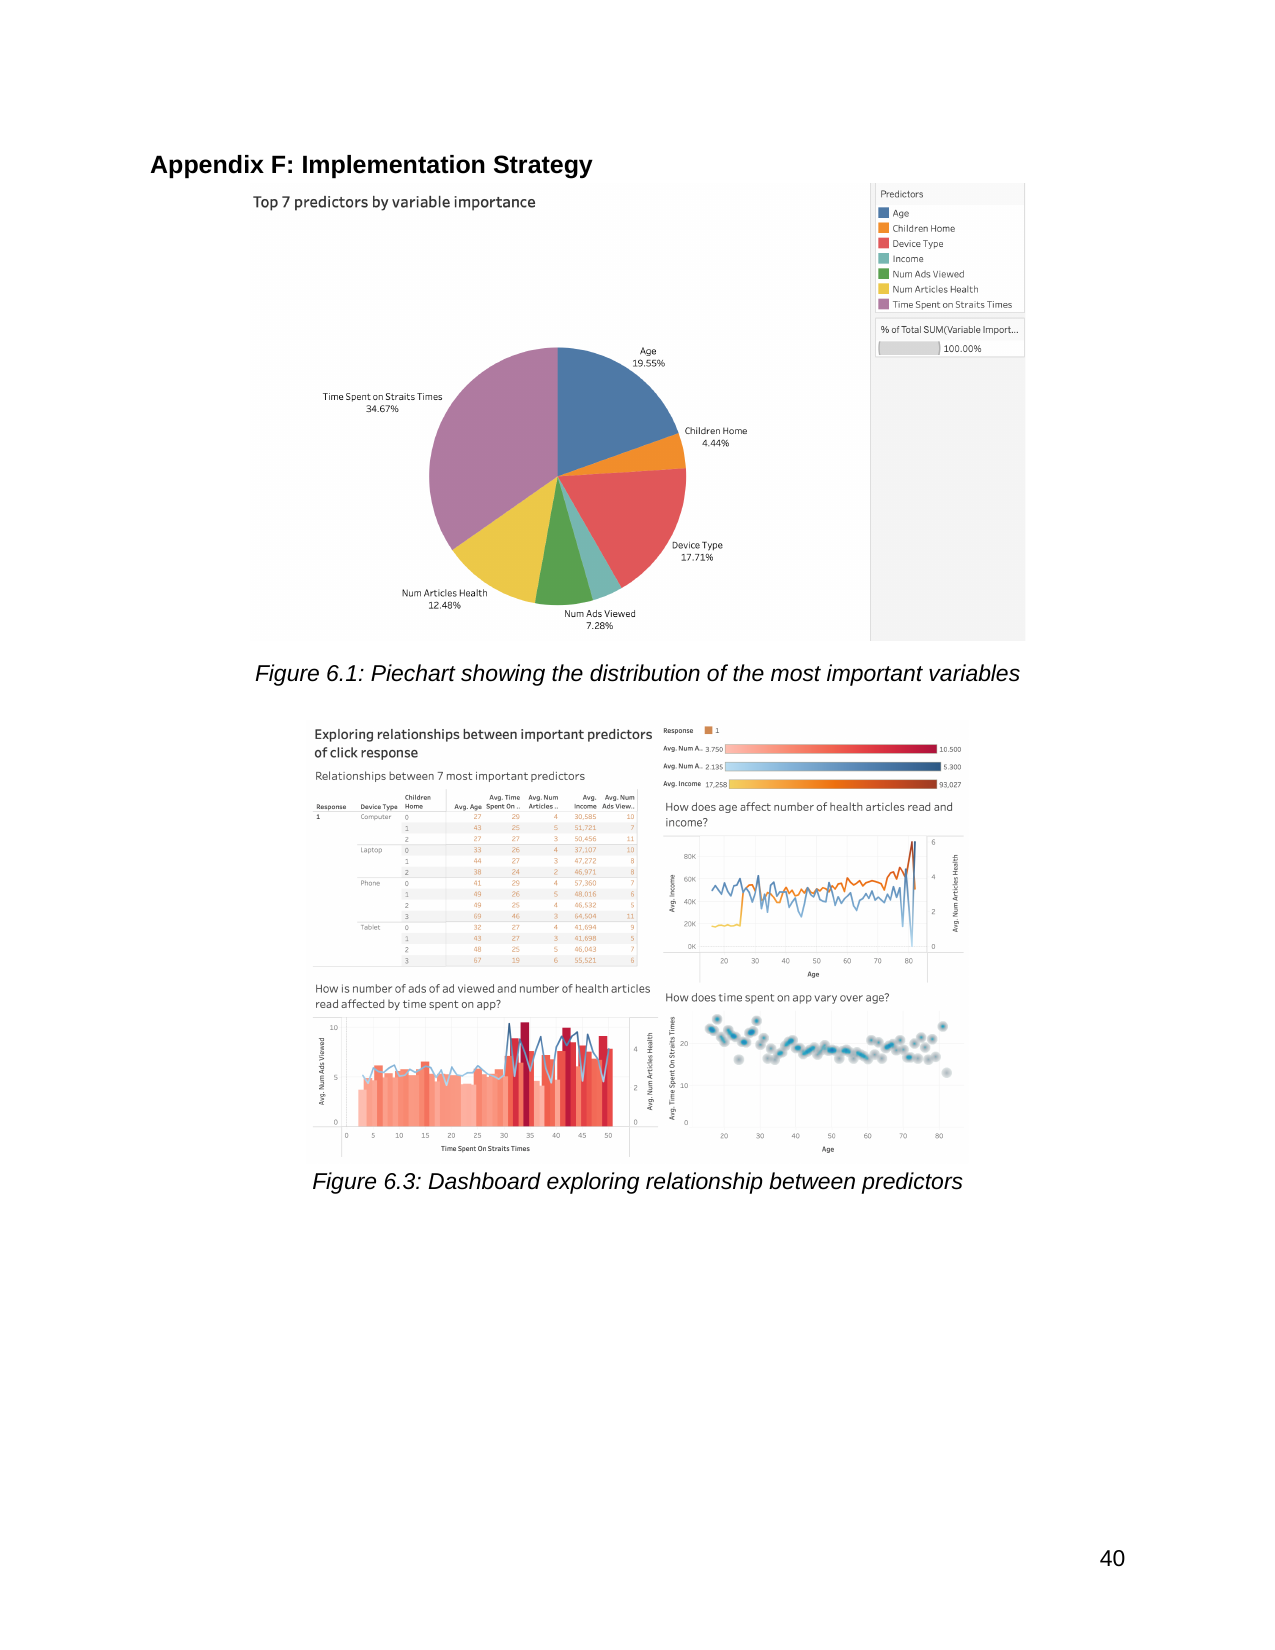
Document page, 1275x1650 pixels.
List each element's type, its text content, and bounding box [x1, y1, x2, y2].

picture [249, 183, 1026, 641]
text Figure 6.1: Piechart showing the distribution of the most important variables [150, 659, 1125, 686]
picture [306, 720, 969, 1164]
text Figure 6.3: Dashboard exploring relationship between predictors [150, 1168, 1125, 1194]
text Appendix F: Implementation Strategy [150, 150, 1125, 179]
